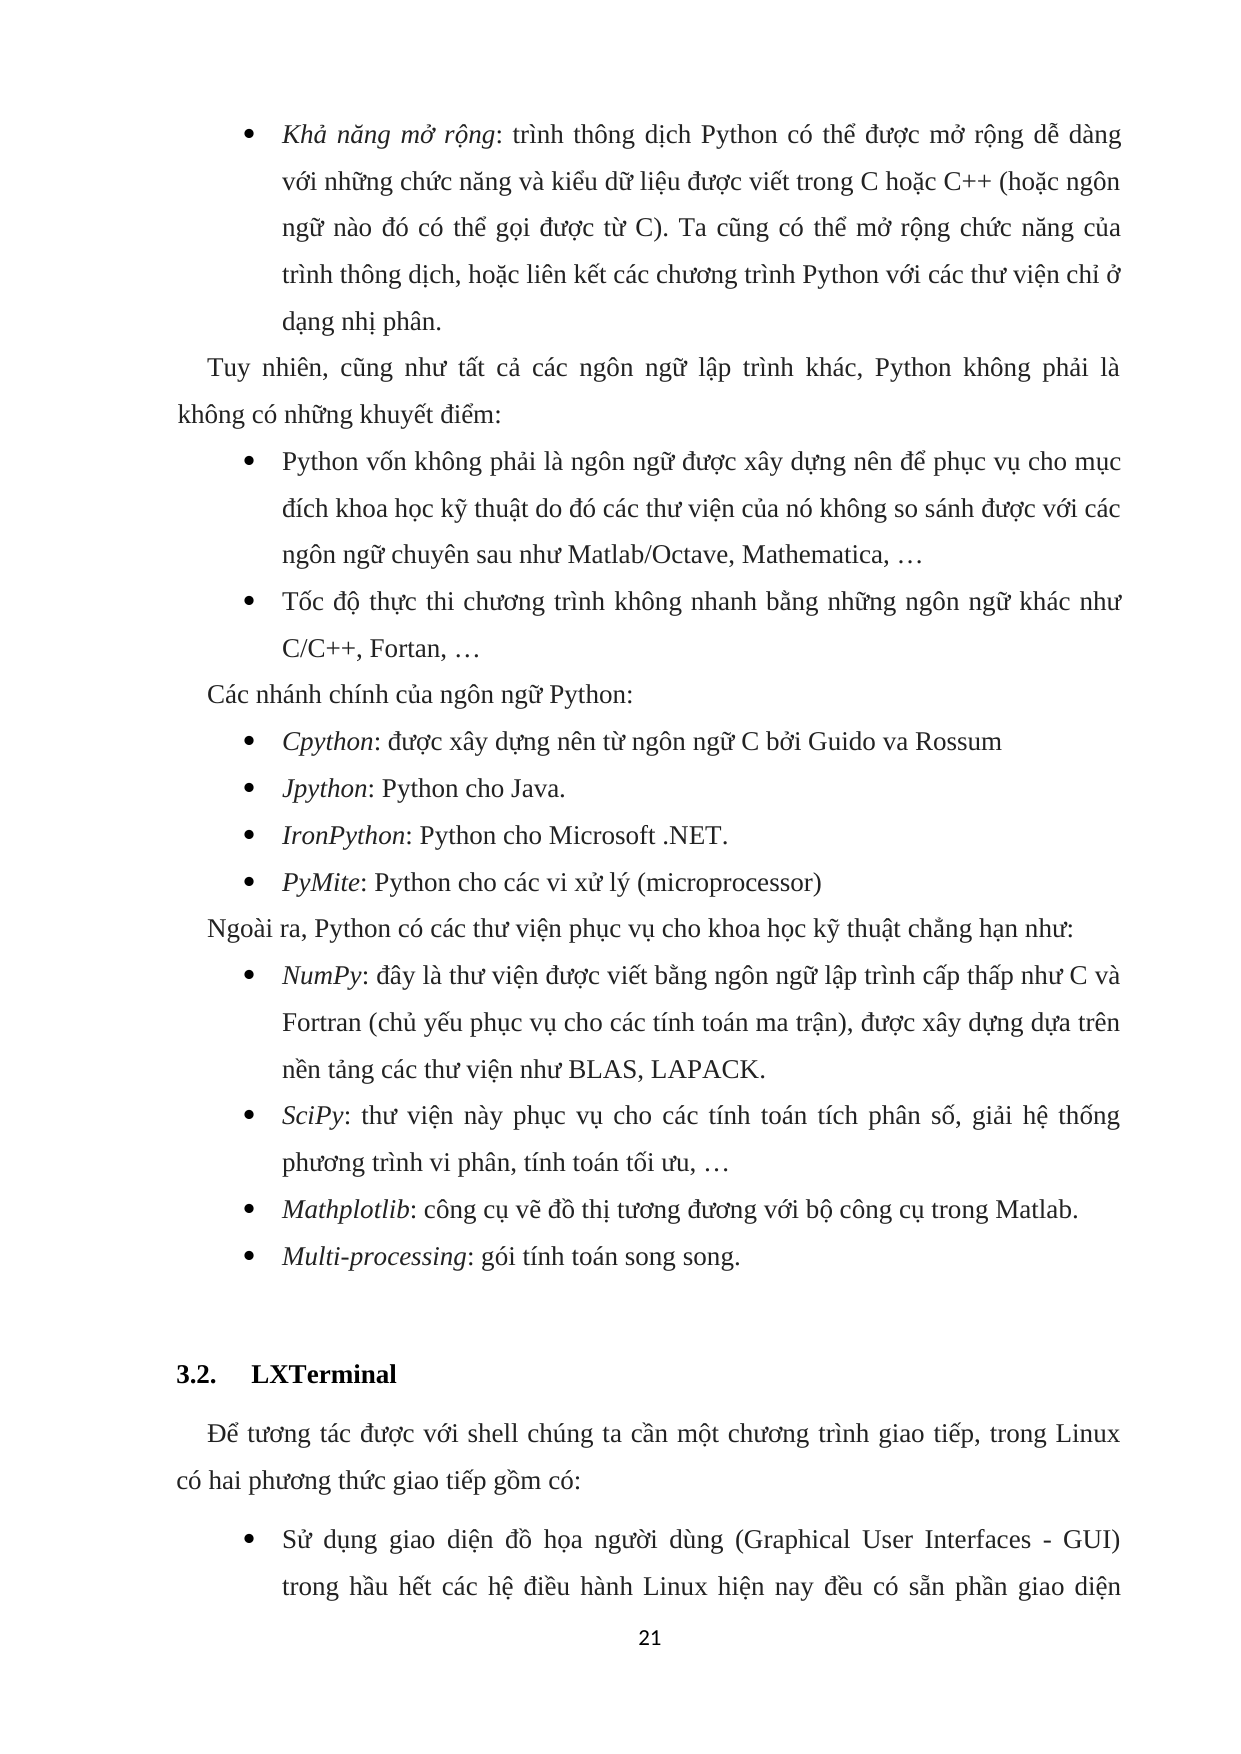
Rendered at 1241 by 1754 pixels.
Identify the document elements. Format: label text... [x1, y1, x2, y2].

list Tuy nhiên, cũng như tất cả các ngôn ngữ lập trình khác, Python không phải là không có những khuyết điểm: [177, 352, 1122, 429]
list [244, 1523, 1122, 1601]
list Tốc độ thực thi chương trình không nhanh bằng những ngôn ngữ khác như C/C++, Fortan, … [244, 585, 1122, 663]
list PyMite: Python cho các vi xử lý (microprocessor) [244, 866, 1122, 897]
list NumPy: đây là thư viện được viết bằng ngôn ngữ lập trình cấp thấp như C và Fortran (chủ yếu phục vụ cho các tính toán ma trận), được xây dựng dựa trên nền tảng các thư viện như BLAS, LAPACK. [244, 959, 1122, 1084]
list IronPython: Python cho Microsoft .NET. [244, 819, 1122, 850]
list LXTerminal [176, 1358, 1122, 1389]
list Multi-processing: gói tính toán song song. [244, 1240, 1122, 1271]
list SciPy: thư viện này phục vụ cho các tính toán tích phân số, giải hệ thống phương trình vi phân, tính toán tối ưu, … [244, 1099, 1122, 1177]
list Cpython: được xây dựng nên từ ngôn ngữ C bởi Guido va Rossum [244, 725, 1122, 756]
list Khả năng mở rộng: trình thông dịch Python có thể được mở rộng dễ dàng với những chức năng và kiểu dữ liệu được viết trong C hoặc C++ (hoặc ngôn ngữ nào đó có thể gọi được từ C). Ta cũng có thể mở rộng chức năng của trình thông dịch, hoặc liên kết các chương trình Python với các thư viện chỉ ở dạng nhị phân. [244, 118, 1122, 336]
list Python vốn không phải là ngôn ngữ được xây dựng nên để phục vụ cho mục đích khoa học kỹ thuật do đó các thư viện của nó không so sánh được với các ngôn ngữ chuyên sau như Matlab/Octave, Mathematica, … [244, 445, 1122, 569]
list Jpython: Python cho Java. [244, 772, 1122, 803]
list Các nhánh chính của ngôn ngữ Python: [177, 678, 1122, 709]
text Để tương tác được với shell chúng ta cần một chương trình giao tiếp, trong Linux có hai phương thức giao tiếp gồm có: [176, 1417, 1122, 1495]
list Mathplotlib: công cụ vẽ đồ thị tương đương với bộ công cụ trong Matlab. [244, 1193, 1122, 1224]
list Ngoài ra, Python có các thư viện phục vụ cho khoa học kỹ thuật chẳng hạn như: [177, 913, 1122, 944]
